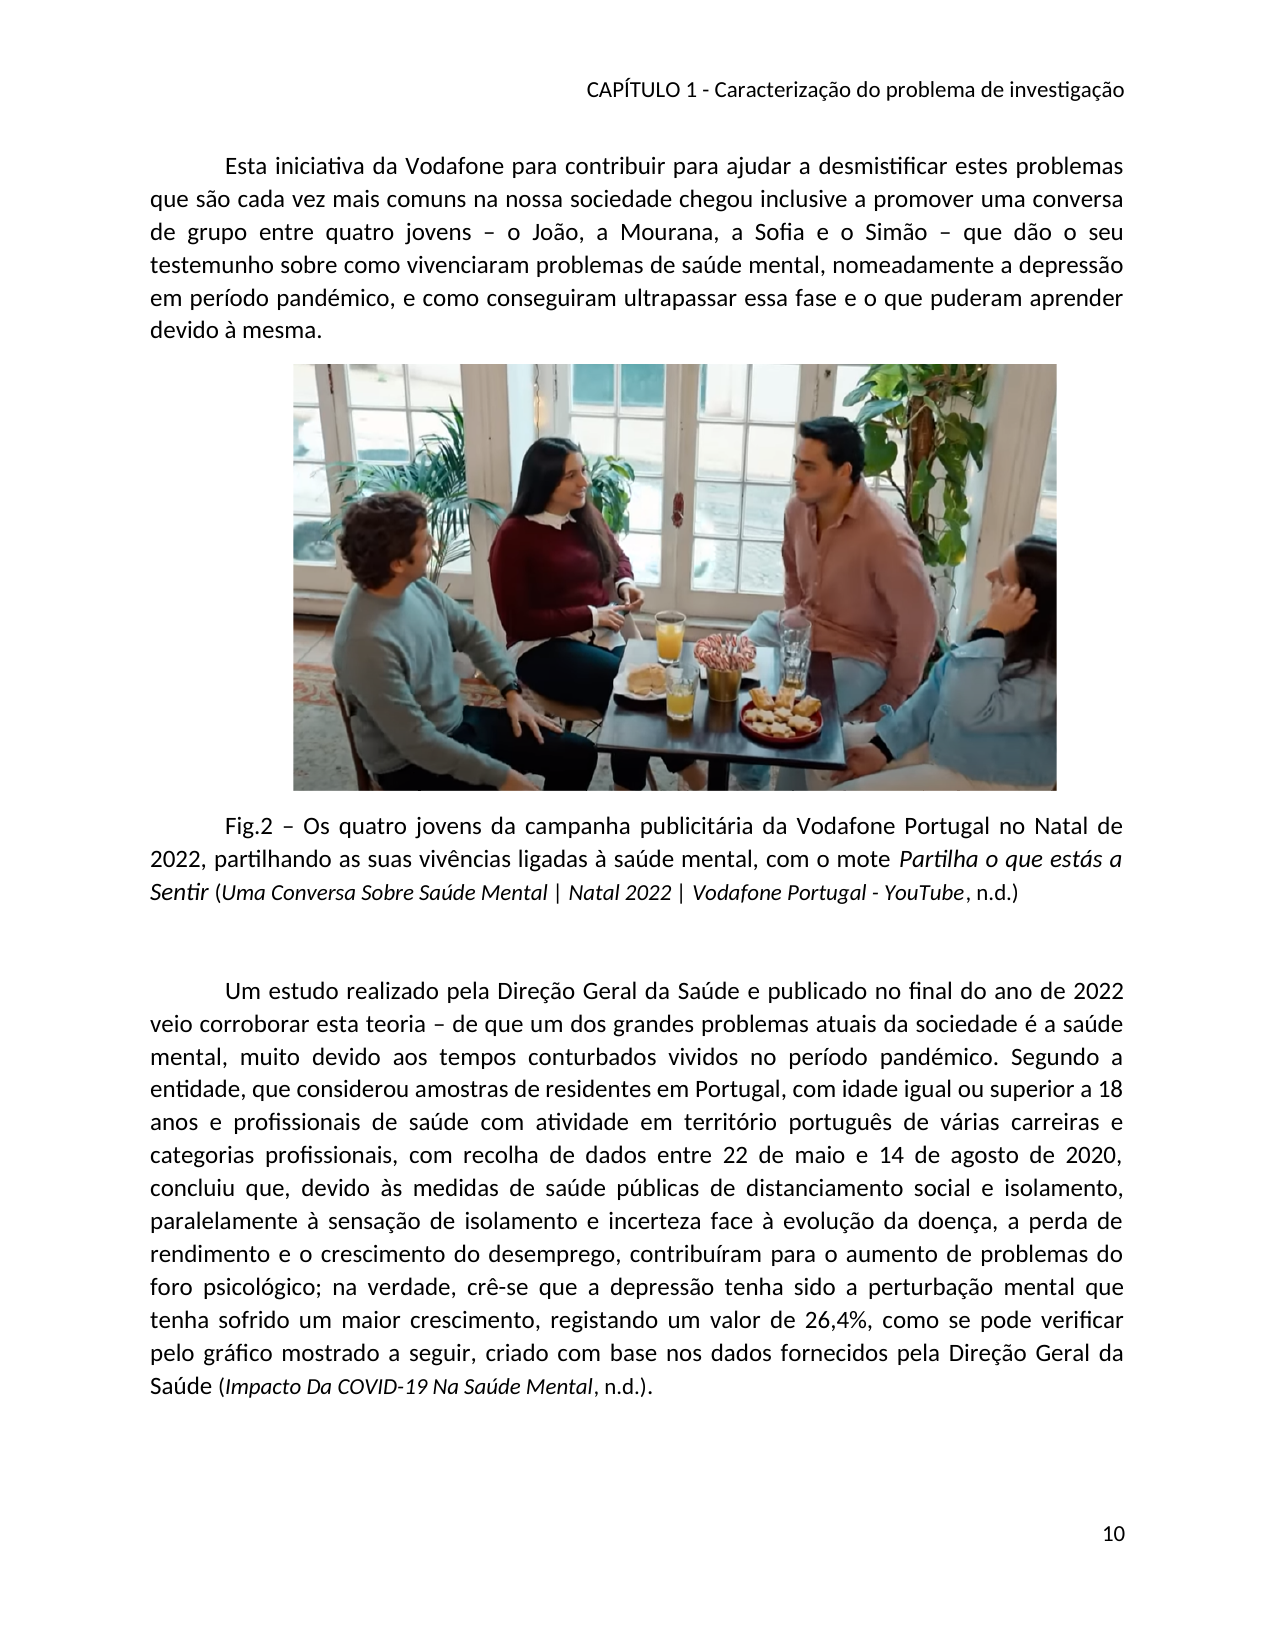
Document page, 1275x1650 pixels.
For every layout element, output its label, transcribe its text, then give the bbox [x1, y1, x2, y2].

text Um estudo realizado pela Direção Geral da Saúde e publicado no final do ano de 2022 veio corroborar esta teoria – de que um dos grandes problemas atuais da sociedade é a saúde mental, muito devido aos tempos conturbados vividos no período pandémico. Segundo a entidade, que considerou amostras de residentes em Portugal, com idade igual ou superior a 18 anos e profissionais de saúde com atividade em território português de várias carreiras e categorias profissionais, com recolha de dados entre 22 de maio e 14 de agosto de 2020, concluiu que, devido às medidas de saúde públicas de distanciamento social e isolamento, paralelamente à sensação de isolamento e incerteza face à evolução da doença, a perda de rendimento e o crescimento do desemprego, contribuíram para o aumento de problemas do foro psicológico; na verdade, crê-se que a depressão tenha sido a perturbação mental que tenha sofrido um maior crescimento, registando um valor de 26,4%, como se pode verificar pelo gráfico mostrado a seguir, criado com base nos dados fornecidos pela Direção Geral da Saúde . [150, 975, 1125, 1400]
text Fig.2 – Os quatro jovens da campanha publicitária da Vodafone Portugal no Natal de 2022, partilhando as suas vivências ligadas à saúde mental, com o mote Partilha o que estás a Sentir [150, 810, 1125, 906]
picture [293, 364, 1057, 791]
text Esta iniciativa da Vodafone para contribuir para ajudar a desmistificar estes problemas que são cada vez mais comuns na nossa sociedade chegou inclusive a promover uma conversa de grupo entre quatro jovens – o João, a Mourana, a Sofia e o Simão – que dão o seu testemunho sobre como vivenciaram problemas de saúde mental, nomeadamente a depressão em período pandémico, e como conseguiram ultrapassar essa fase e o que puderam aprender devido à mesma. [150, 150, 1125, 345]
